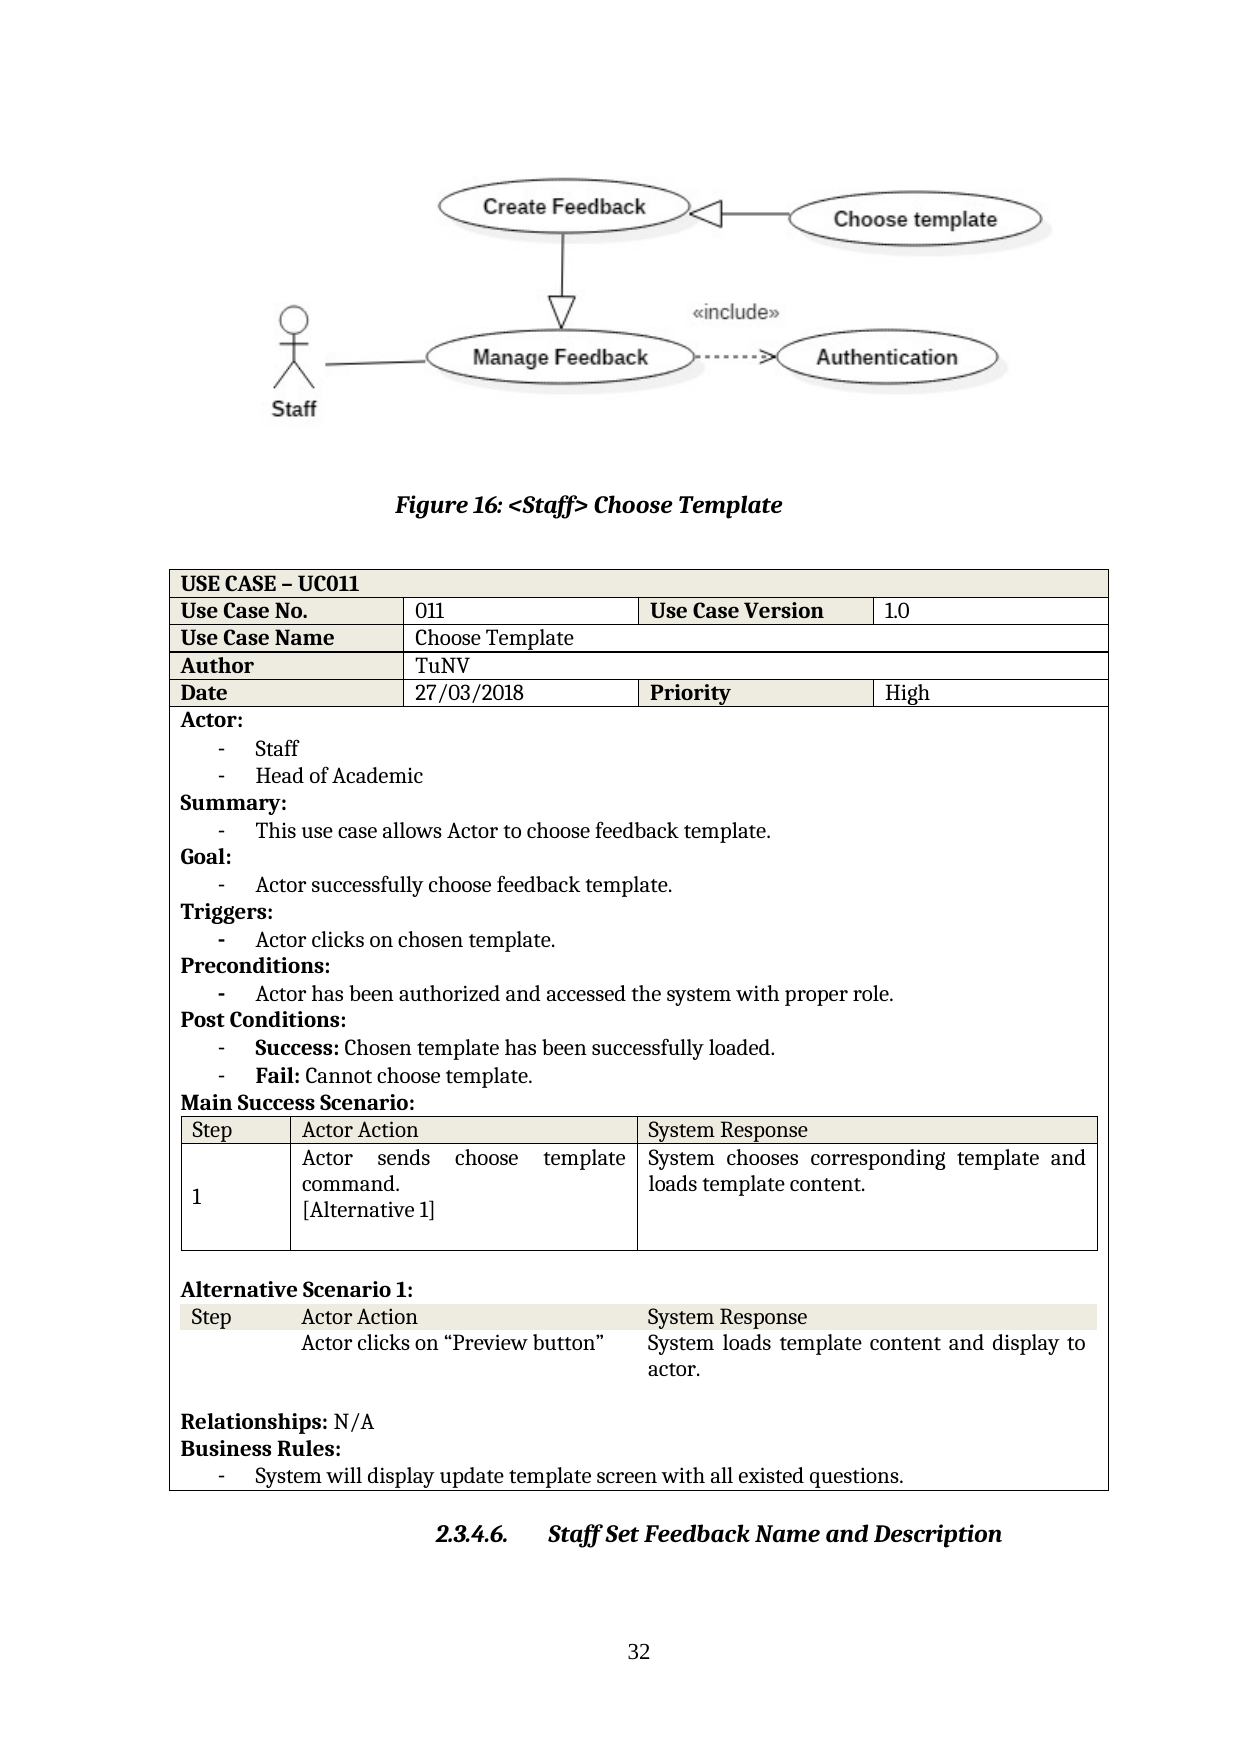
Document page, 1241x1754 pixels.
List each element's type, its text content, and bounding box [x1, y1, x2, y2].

text Figure 16: <Staff> Choose Template [106, 491, 1071, 520]
table_cell 011 [404, 598, 638, 624]
picture [249, 164, 1104, 492]
table_cell High [874, 680, 1108, 706]
table_cell Author [170, 653, 403, 679]
table_cell TuNV [404, 653, 1108, 679]
table_cell Use Case Version [639, 598, 873, 624]
table_cell Actor: Staff Head of Academic Summary: This use case allows Actor to choose feedback template. Goal: Actor successfully choose feedback template. Triggers: Actor clicks on chosen template. Preconditions: Actor has been authorized and accessed the system with proper role. Post Conditions: Success: Chosen template has been successfully loaded. Fail: Cannot choose template. Main Success Scenario: Alternative Scenario 1: Relationships: N/A Business Rules: System will display update template screen with all existed questions. [170, 707, 1108, 1490]
table_cell 27/03/2018 [404, 680, 638, 706]
table_cell 1.0 [874, 598, 1108, 624]
list Staff Set Feedback Name and Description [436, 1519, 1171, 1548]
table_cell Date [170, 680, 403, 706]
table_cell Use Case Name [170, 625, 403, 651]
table_cell Use Case No. [170, 598, 403, 624]
table_cell Priority [639, 680, 873, 706]
table_cell Choose Template [404, 625, 1108, 651]
table_header USE CASE – UC011 [170, 570, 1108, 597]
